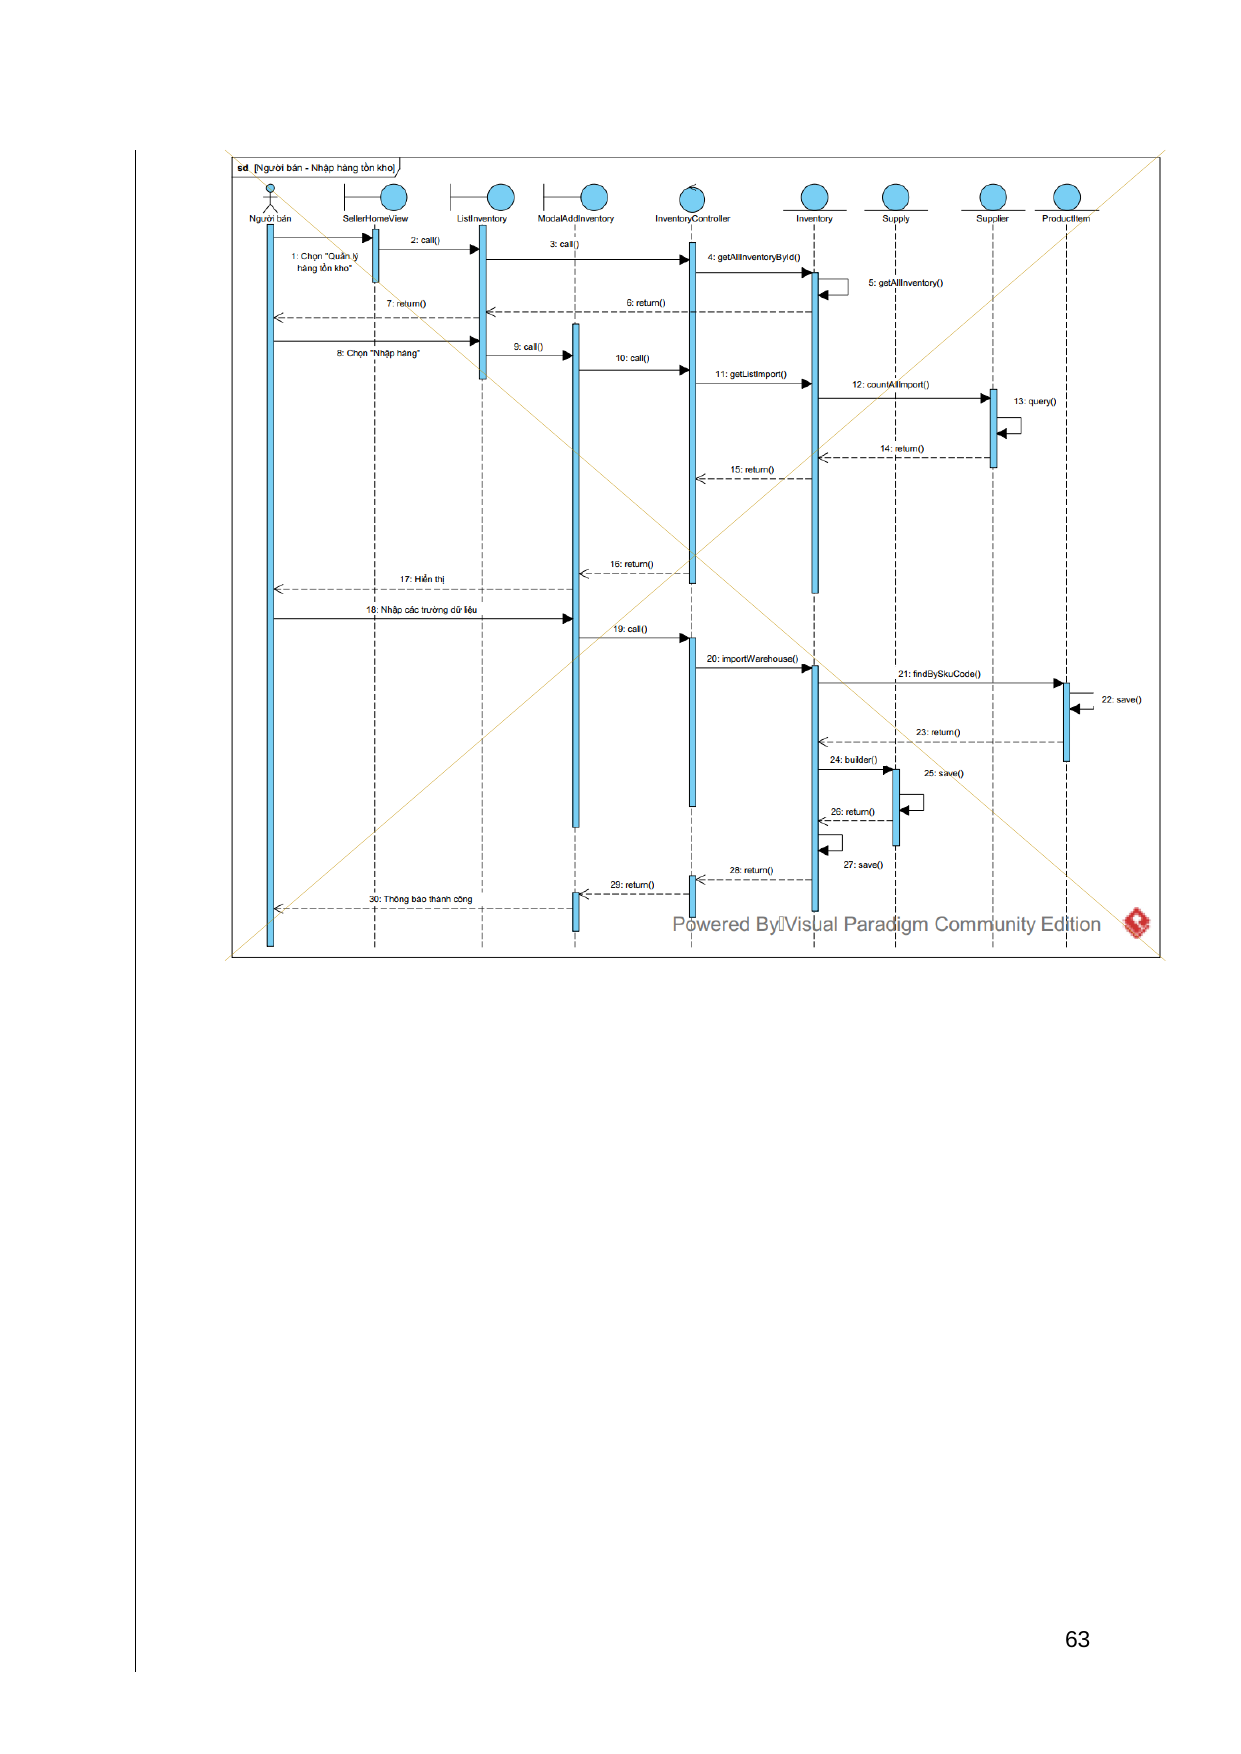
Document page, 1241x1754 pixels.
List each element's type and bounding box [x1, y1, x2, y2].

picture [225, 152, 694, 959]
picture [697, 151, 1166, 960]
picture [227, 557, 1164, 961]
picture [227, 150, 1164, 554]
